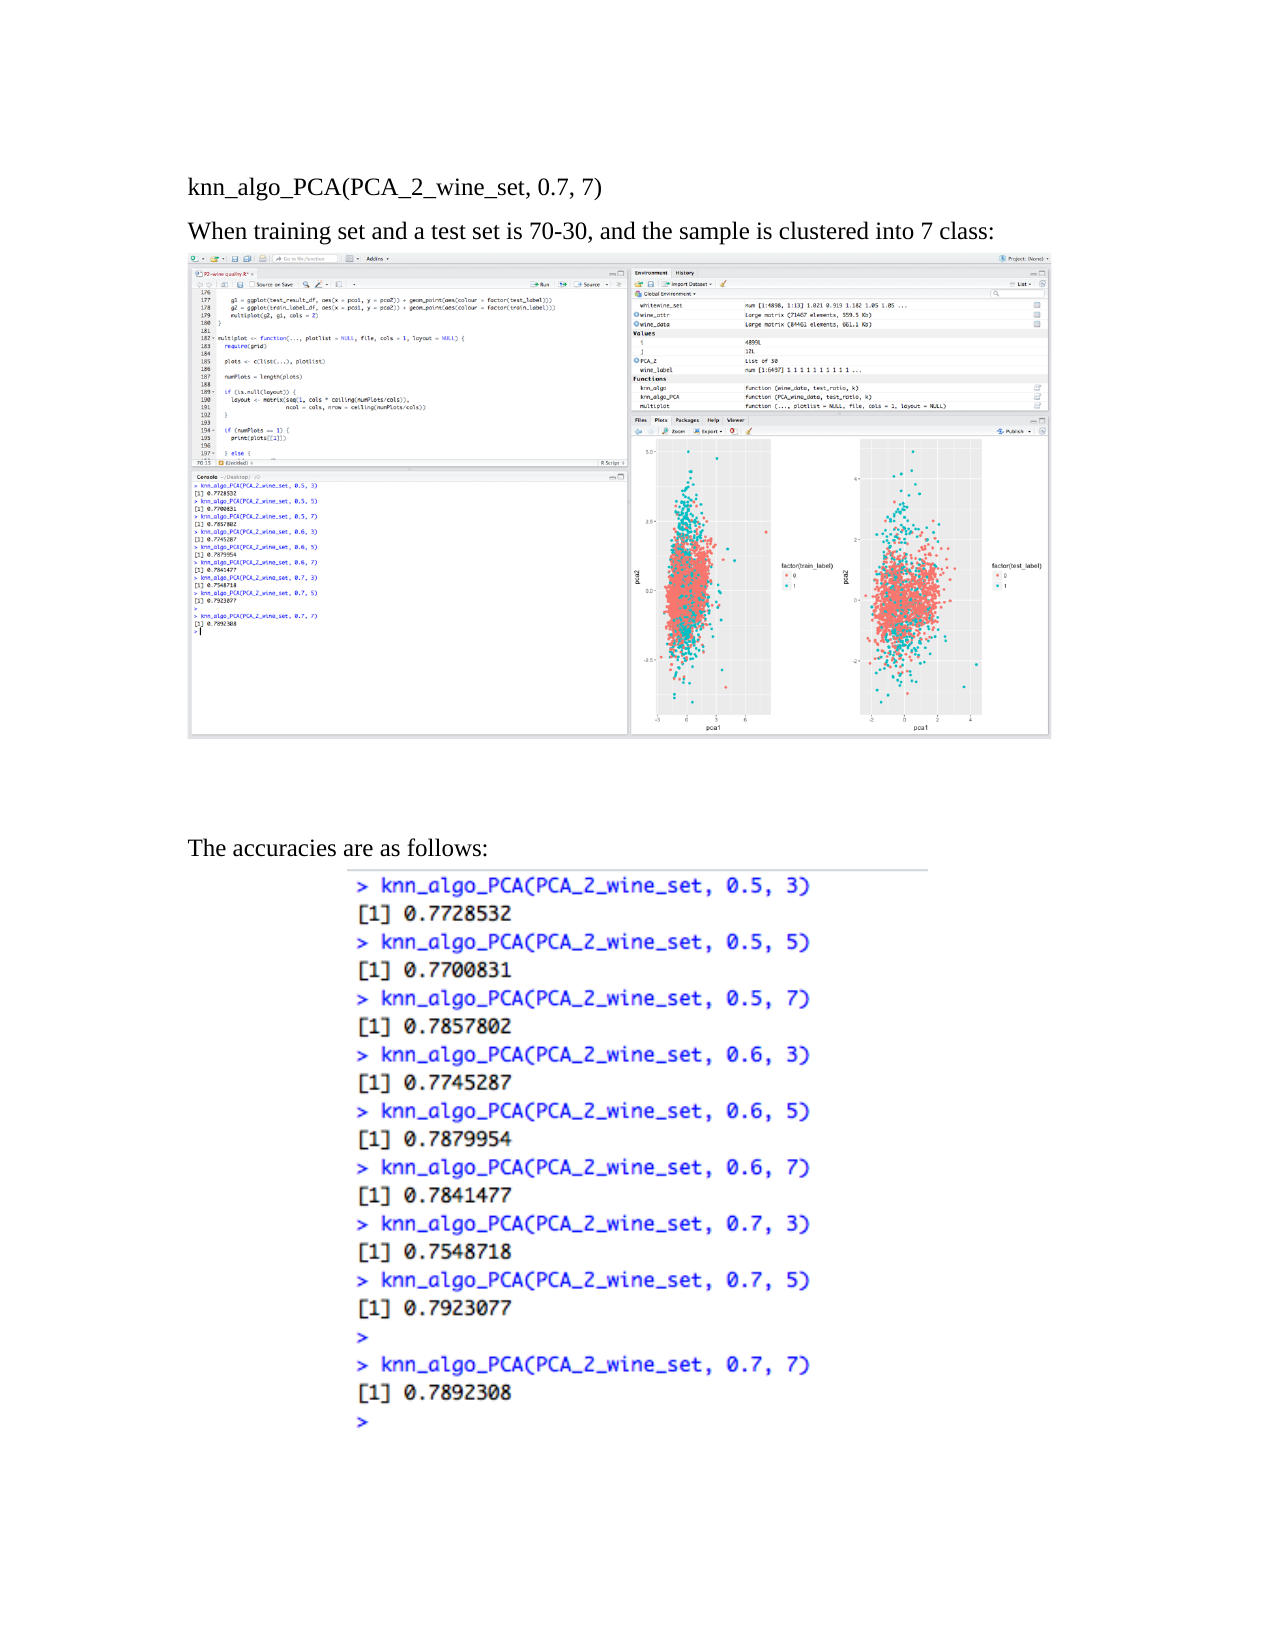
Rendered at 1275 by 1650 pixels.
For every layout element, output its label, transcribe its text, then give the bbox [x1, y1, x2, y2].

text The accuracies are as follows: [187, 825, 1087, 869]
text When training set and a test set is 70-30, and the sample is clustered into 7 class: [187, 208, 1087, 252]
picture [187, 252, 1052, 739]
picture [347, 869, 928, 1453]
text knn_algo_PCA(PCA_2_wine_set, 0.7, 7) [187, 164, 1087, 208]
